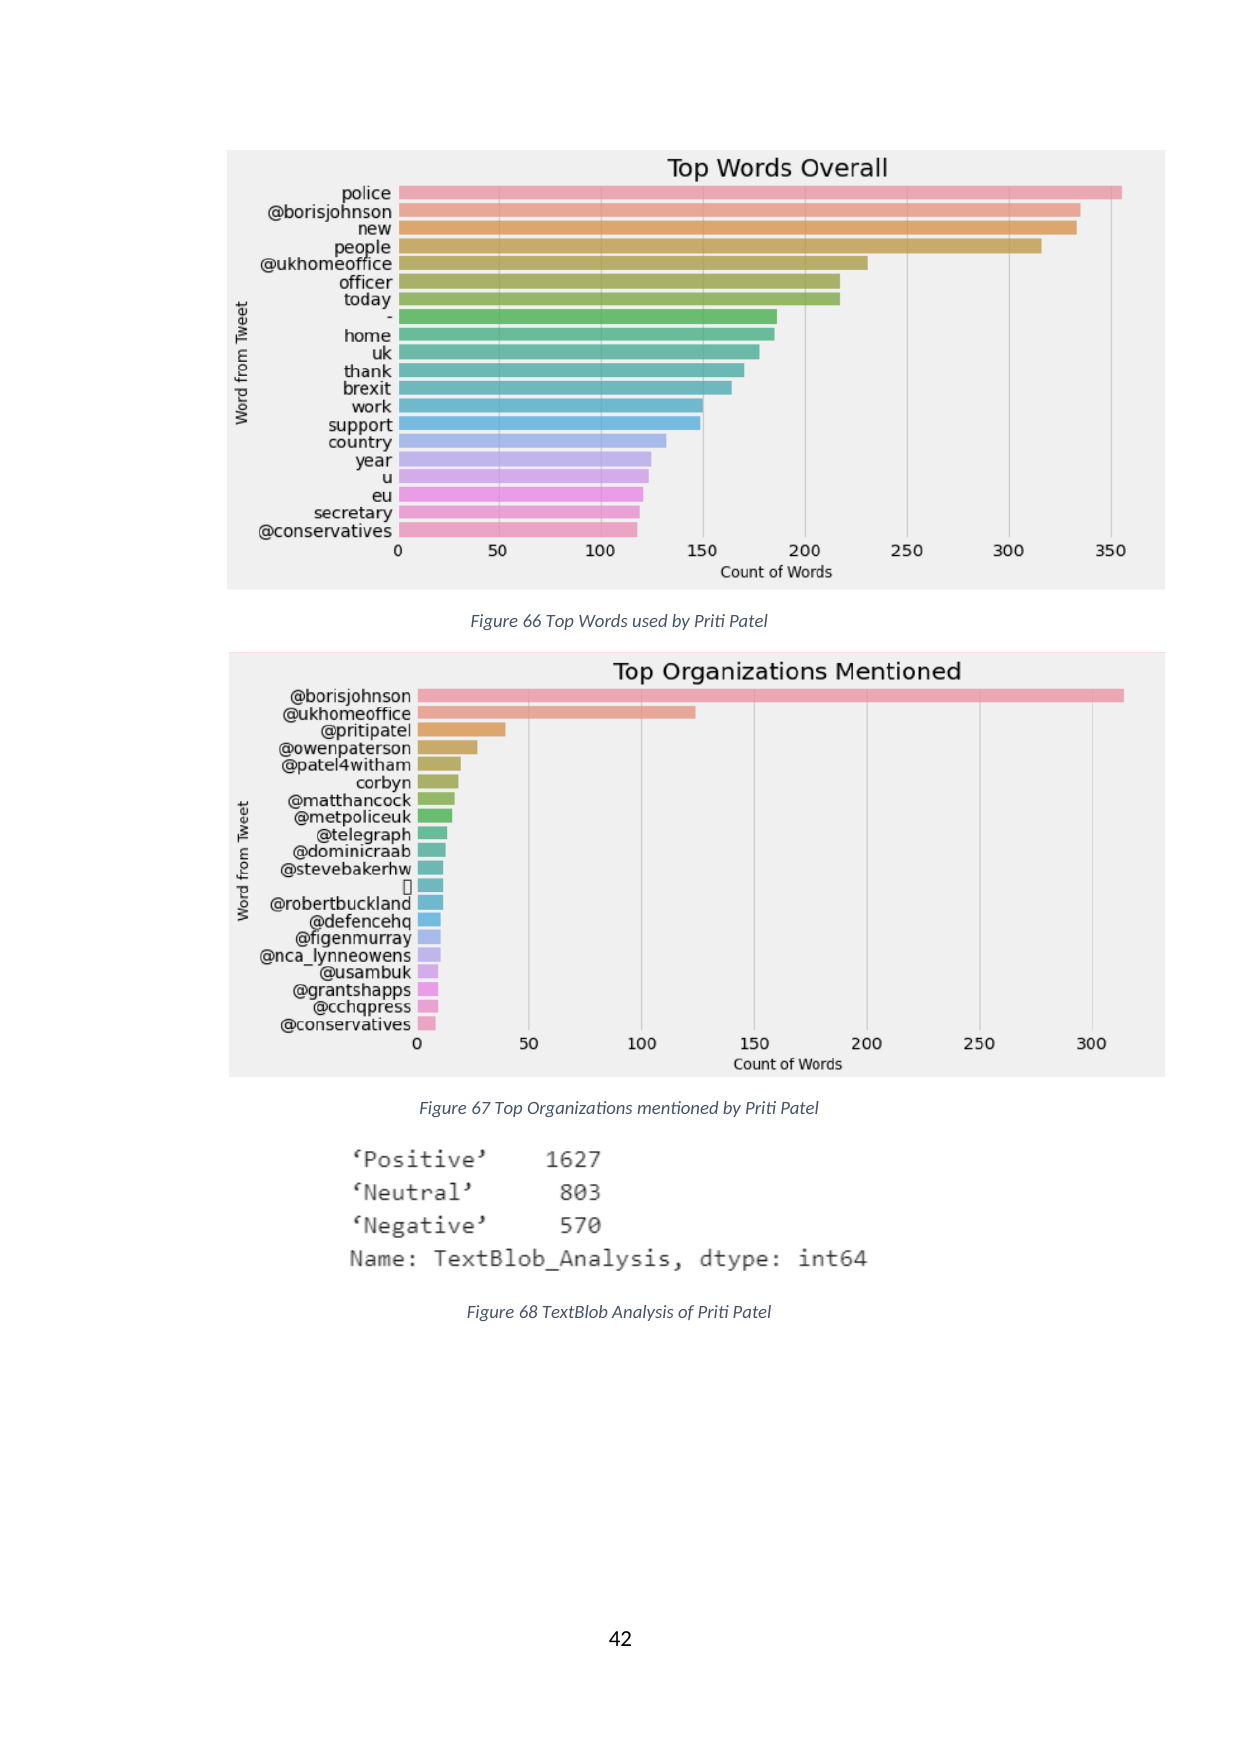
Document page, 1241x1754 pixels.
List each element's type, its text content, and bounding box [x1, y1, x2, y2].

text Figure 67 Top Organizations mentioned by Priti Patel [150, 1096, 1090, 1119]
picture [225, 150, 1166, 590]
text Figure 66 Top Words used by Priti Patel [150, 609, 1090, 632]
picture [349, 1139, 891, 1282]
text Figure 68 TextBlob Analysis of Priti Patel [150, 1301, 1090, 1324]
picture [225, 652, 1166, 1077]
